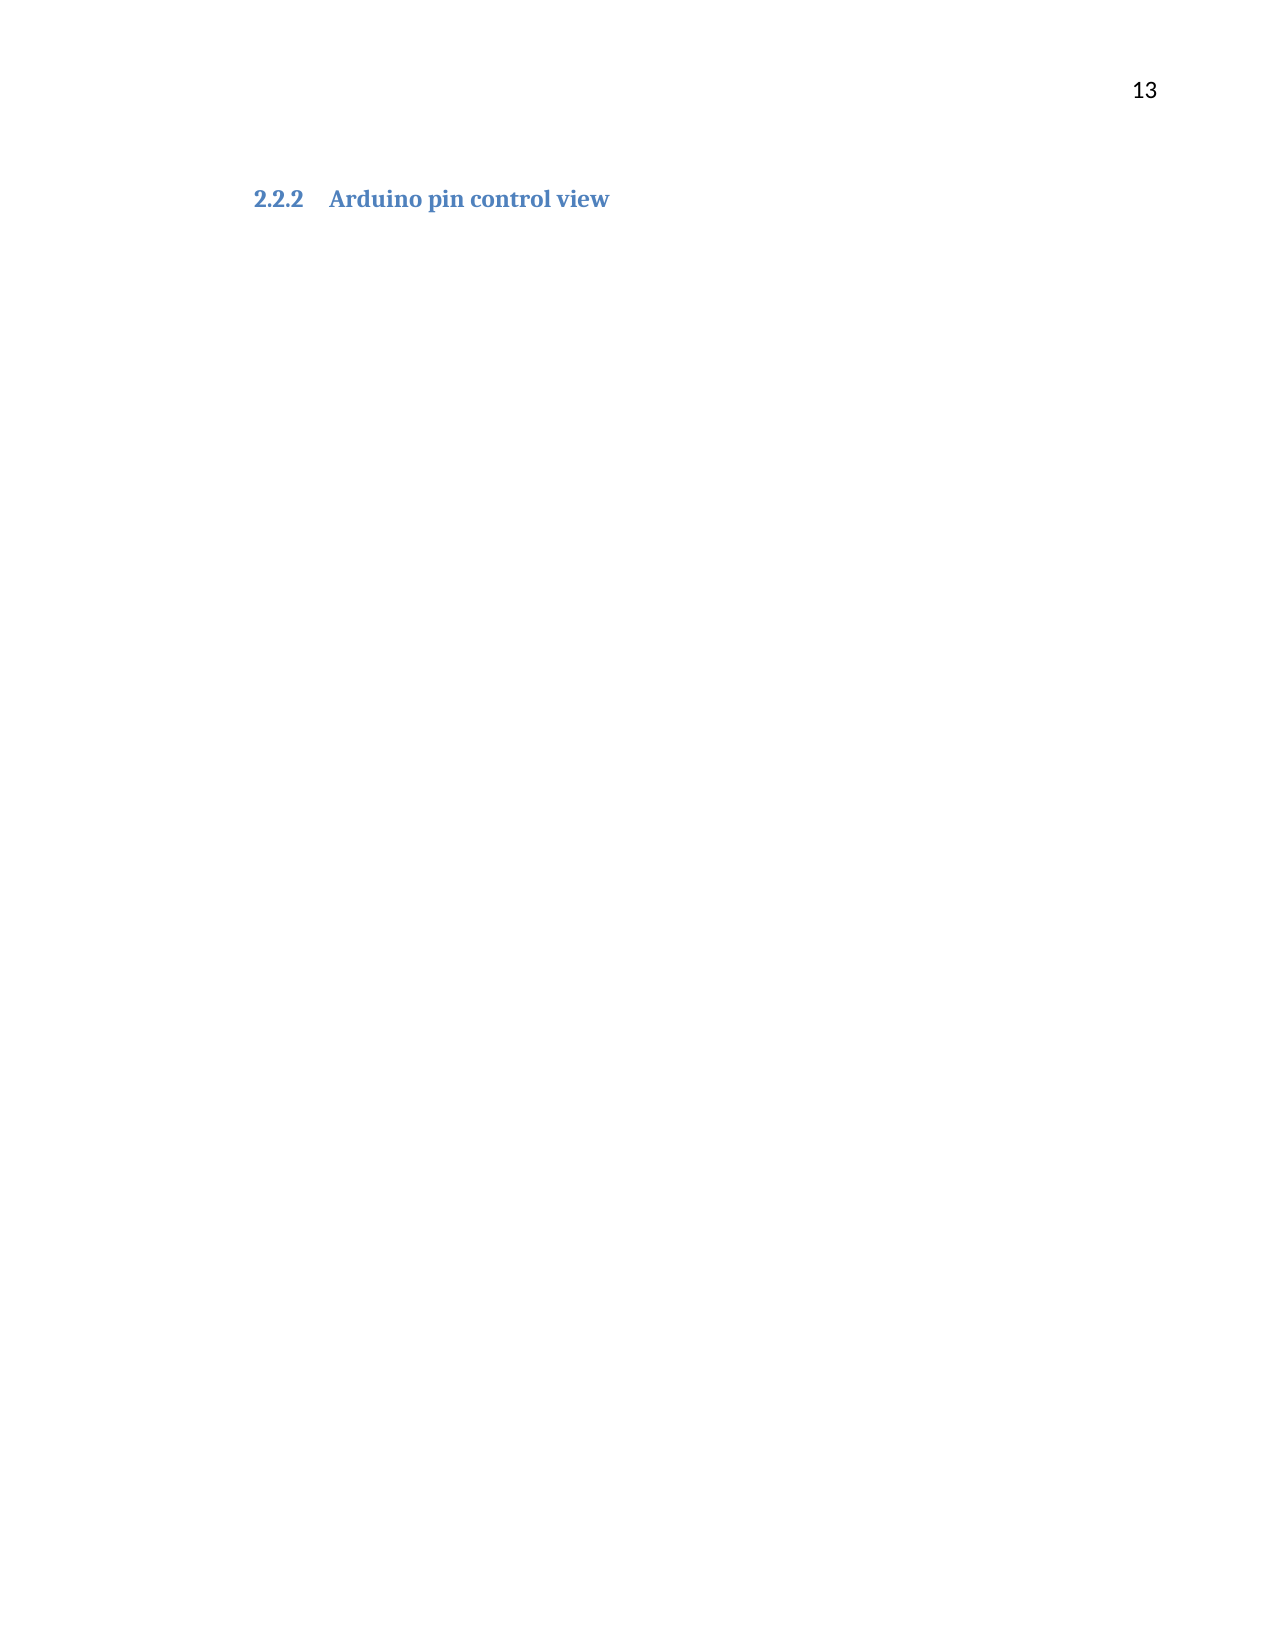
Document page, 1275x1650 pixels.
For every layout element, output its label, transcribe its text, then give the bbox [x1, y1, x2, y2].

subtitle Arduino pin control view [254, 185, 1157, 213]
